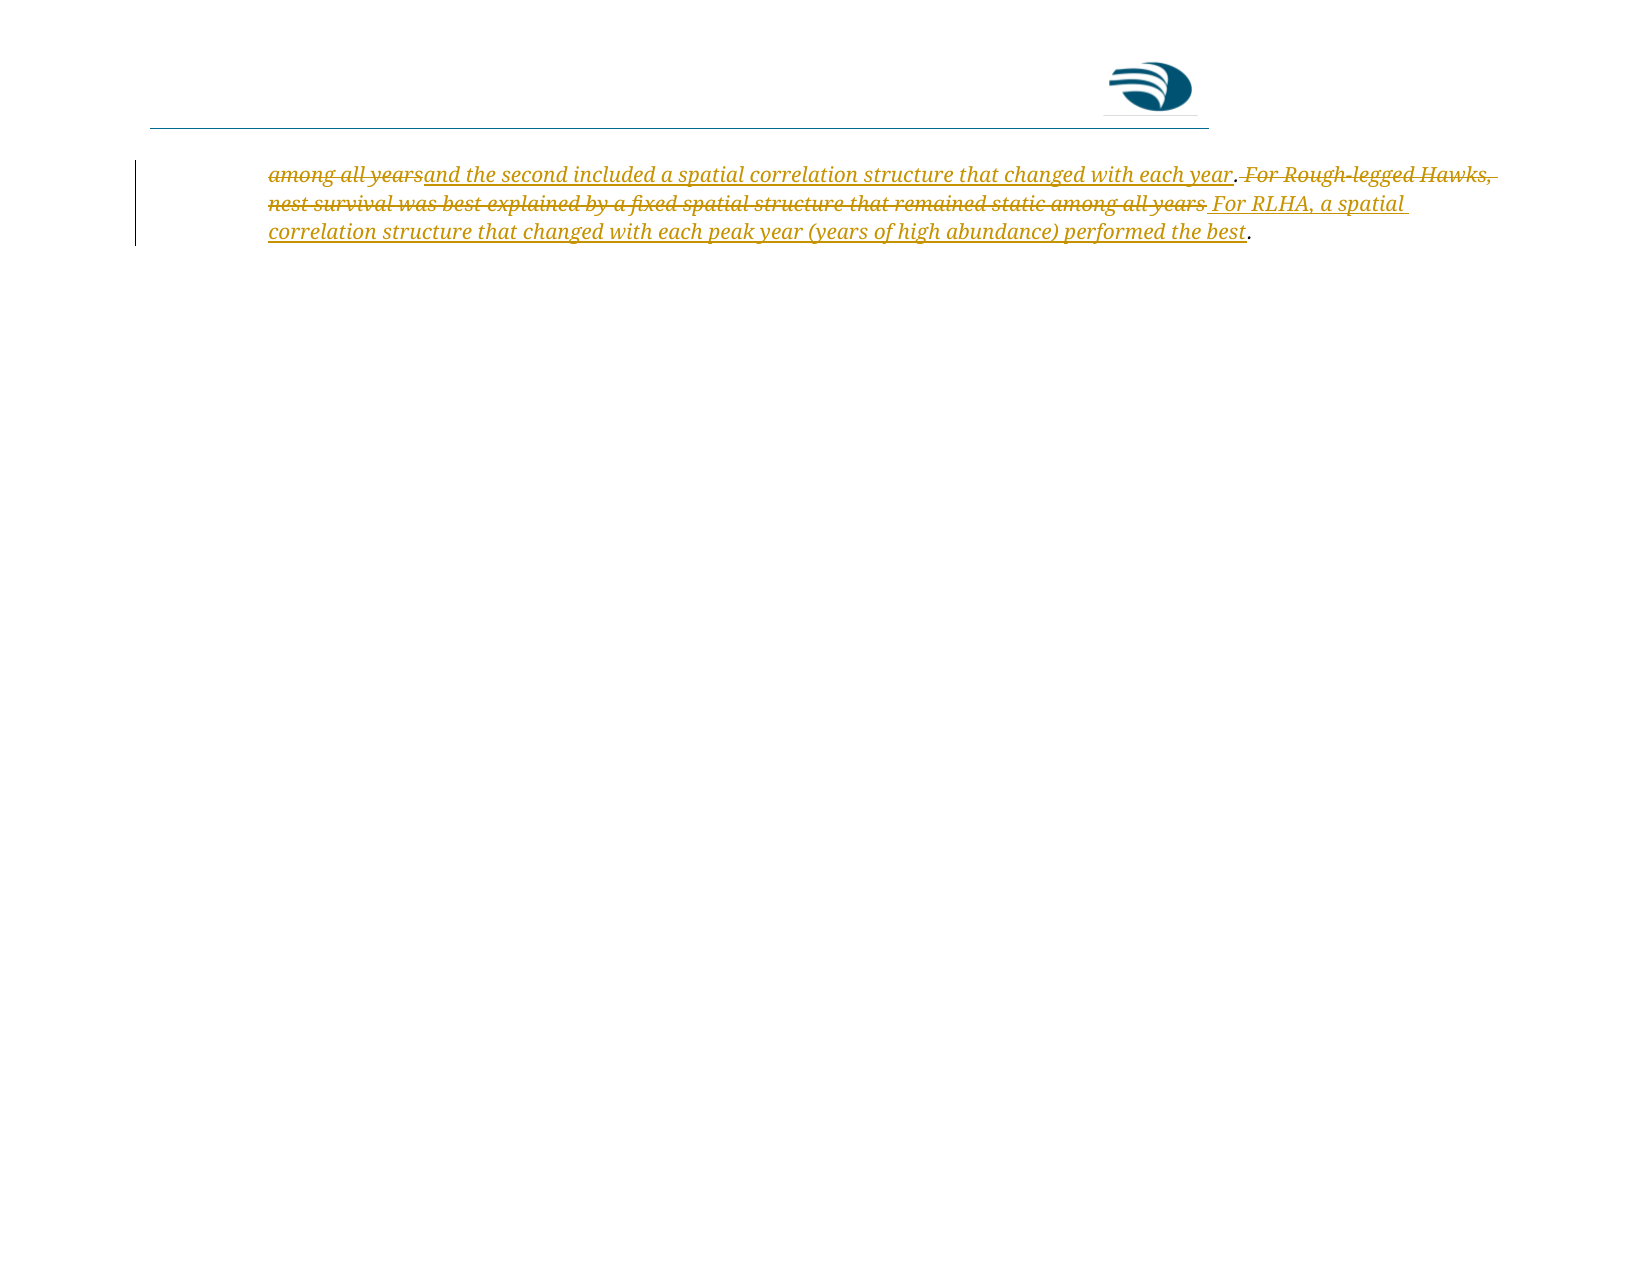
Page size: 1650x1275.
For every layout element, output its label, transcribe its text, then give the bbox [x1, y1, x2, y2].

picture [1103, 60, 1198, 116]
text spatialtemporal structures were compared using WAIC. The first structure including spatial correlation , the second included .. [268, 160, 1500, 246]
